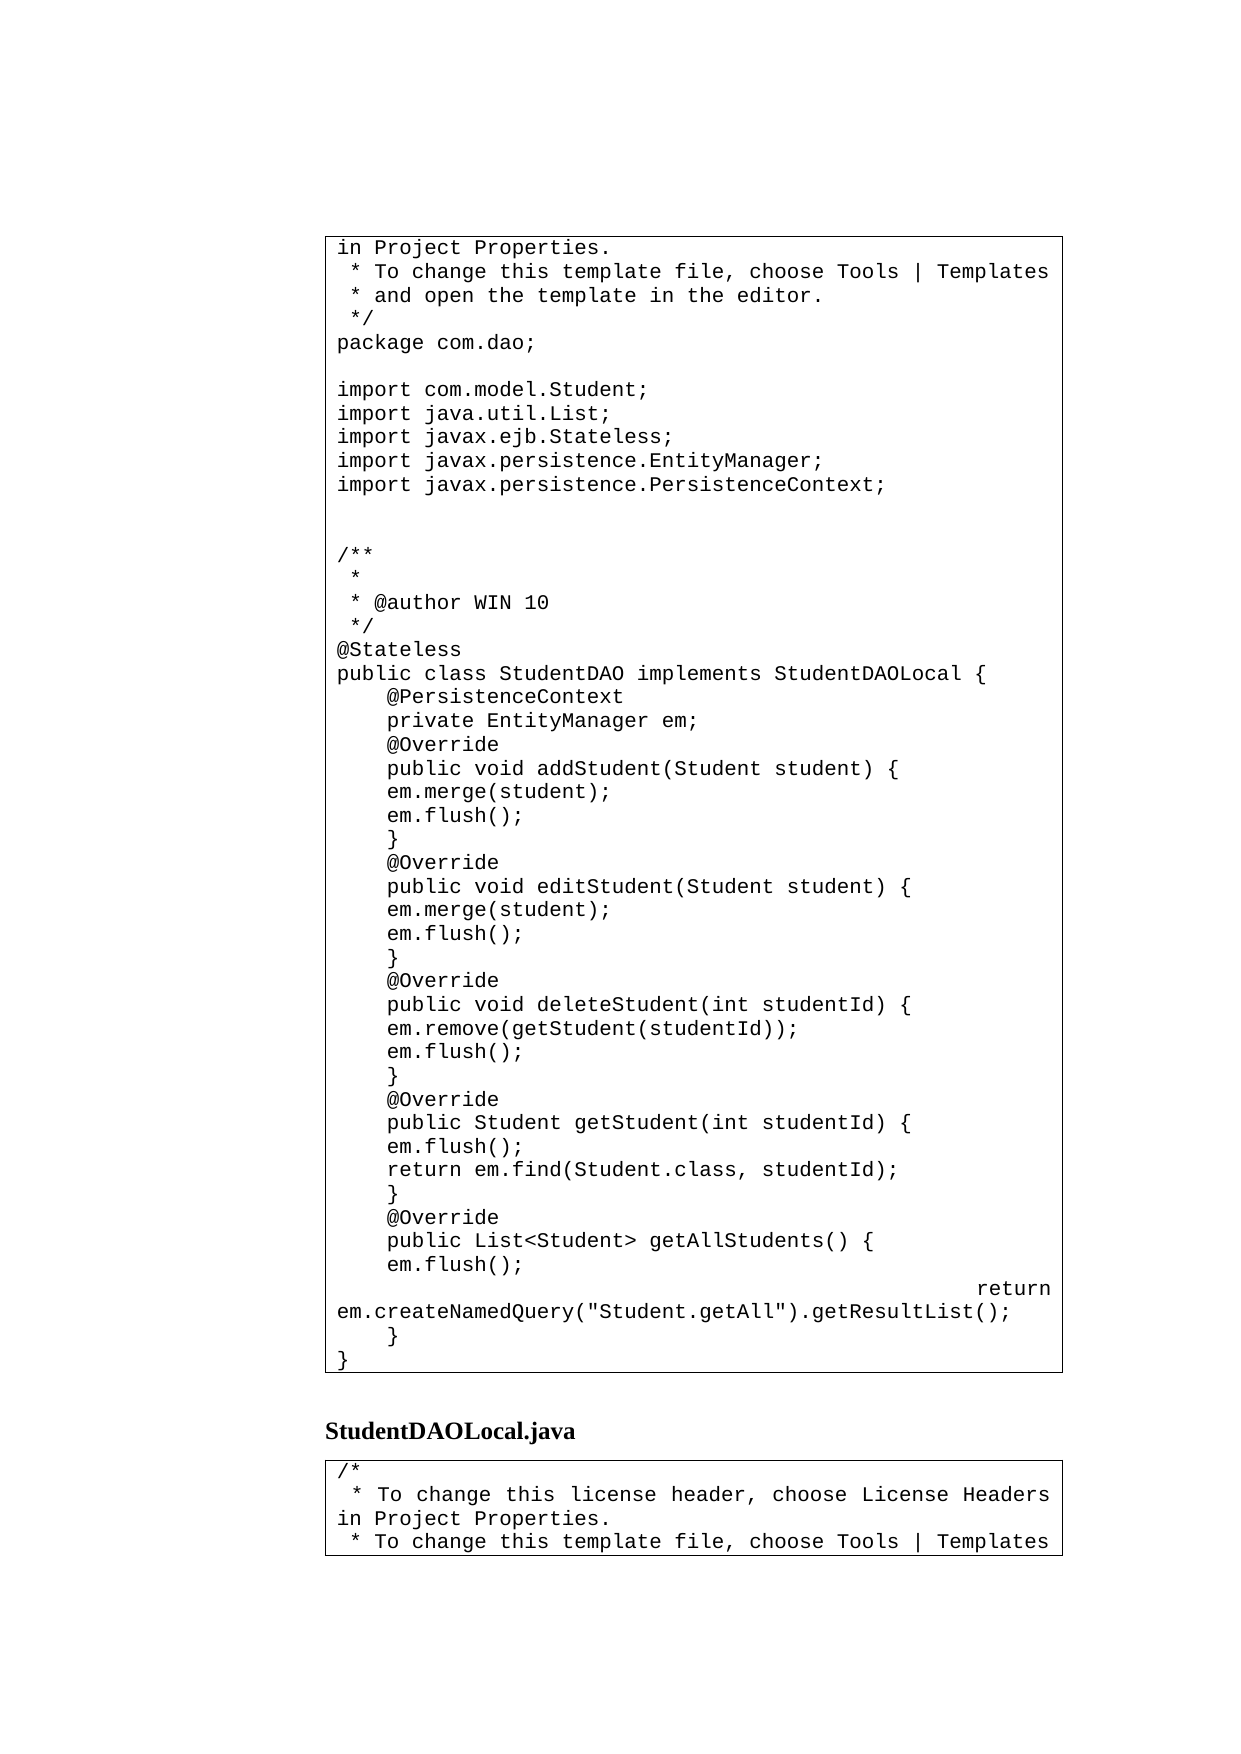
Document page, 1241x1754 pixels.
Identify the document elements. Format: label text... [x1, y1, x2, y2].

text StudentDAOLocal.java [325, 1416, 1063, 1445]
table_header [326, 237, 1062, 1372]
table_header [326, 1461, 1062, 1555]
